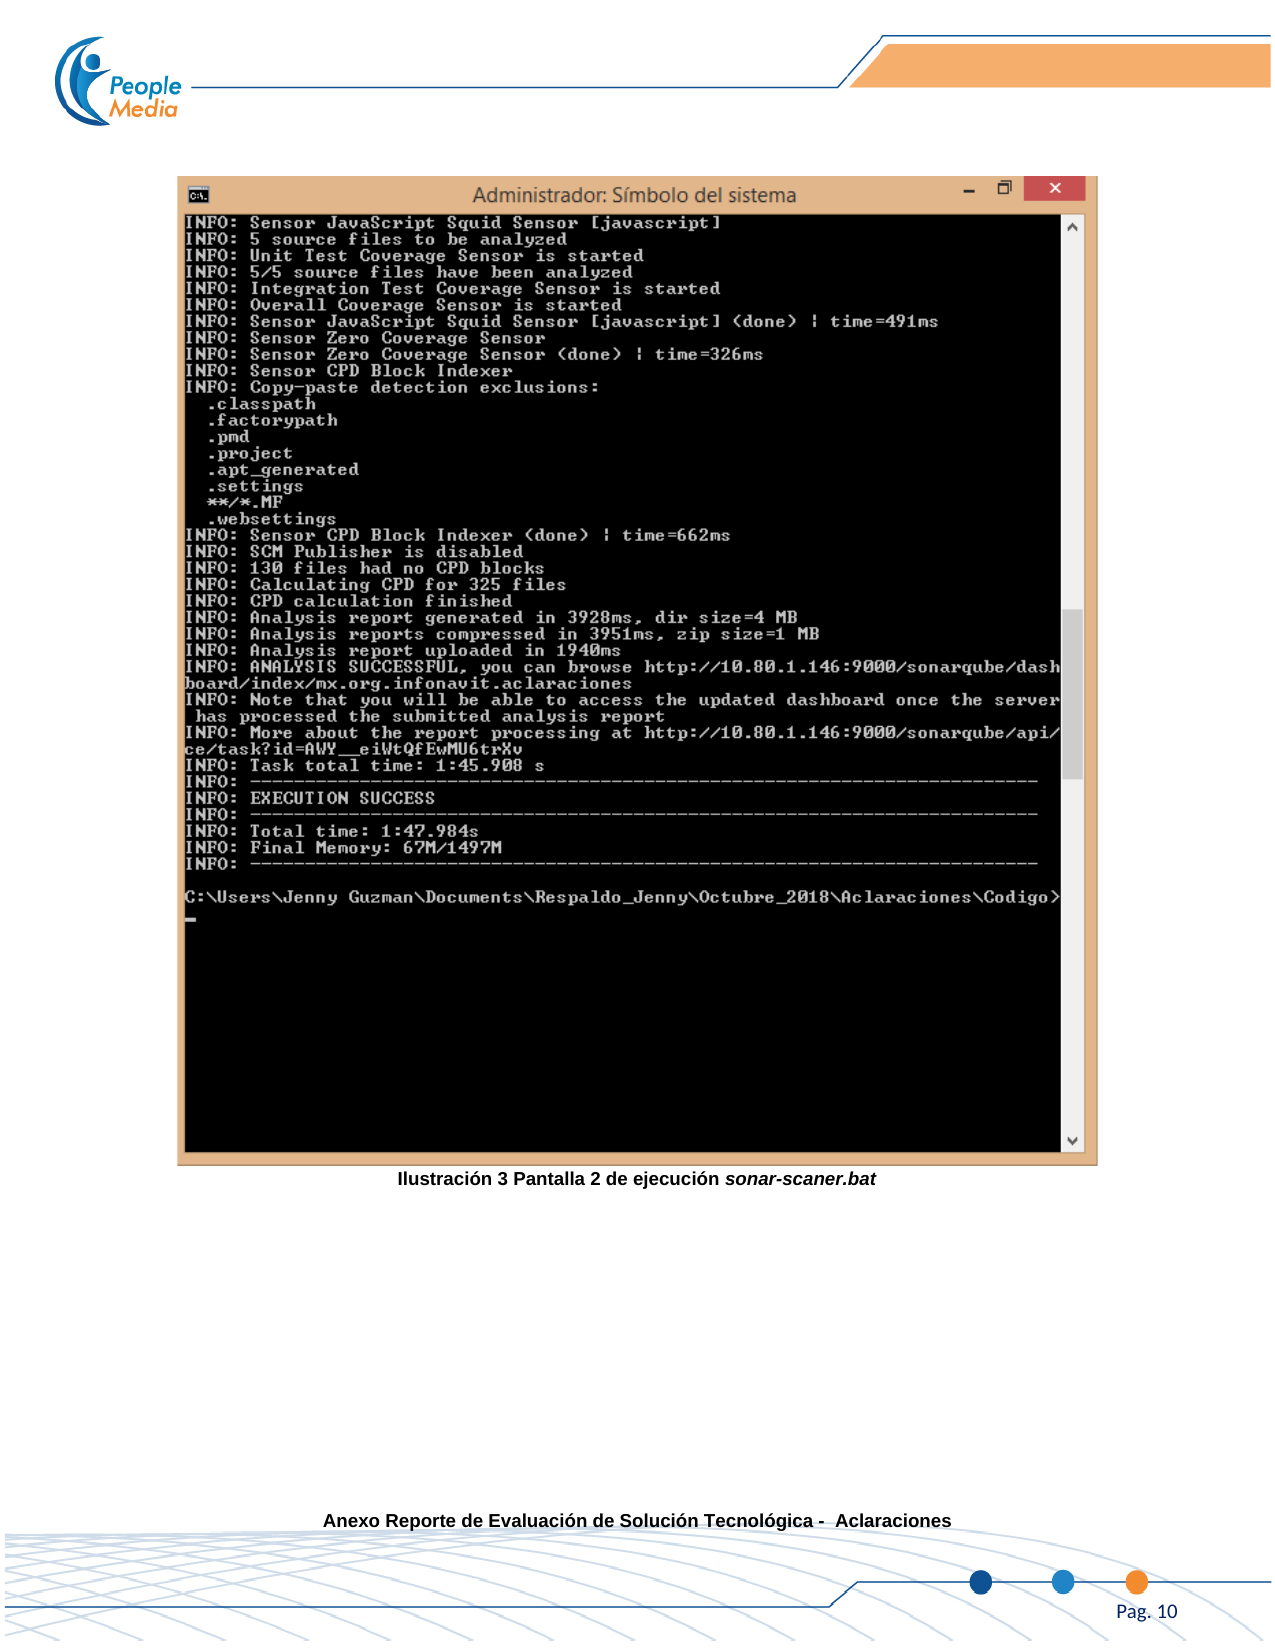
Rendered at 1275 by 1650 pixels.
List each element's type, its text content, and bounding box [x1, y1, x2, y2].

picture [4, 1507, 1272, 1641]
text Ilustración 3 Pantalla 2 de ejecución sonar-scaner.bat [177, 1168, 1098, 1189]
picture [177, 176, 1098, 1166]
picture [34, 14, 1271, 135]
